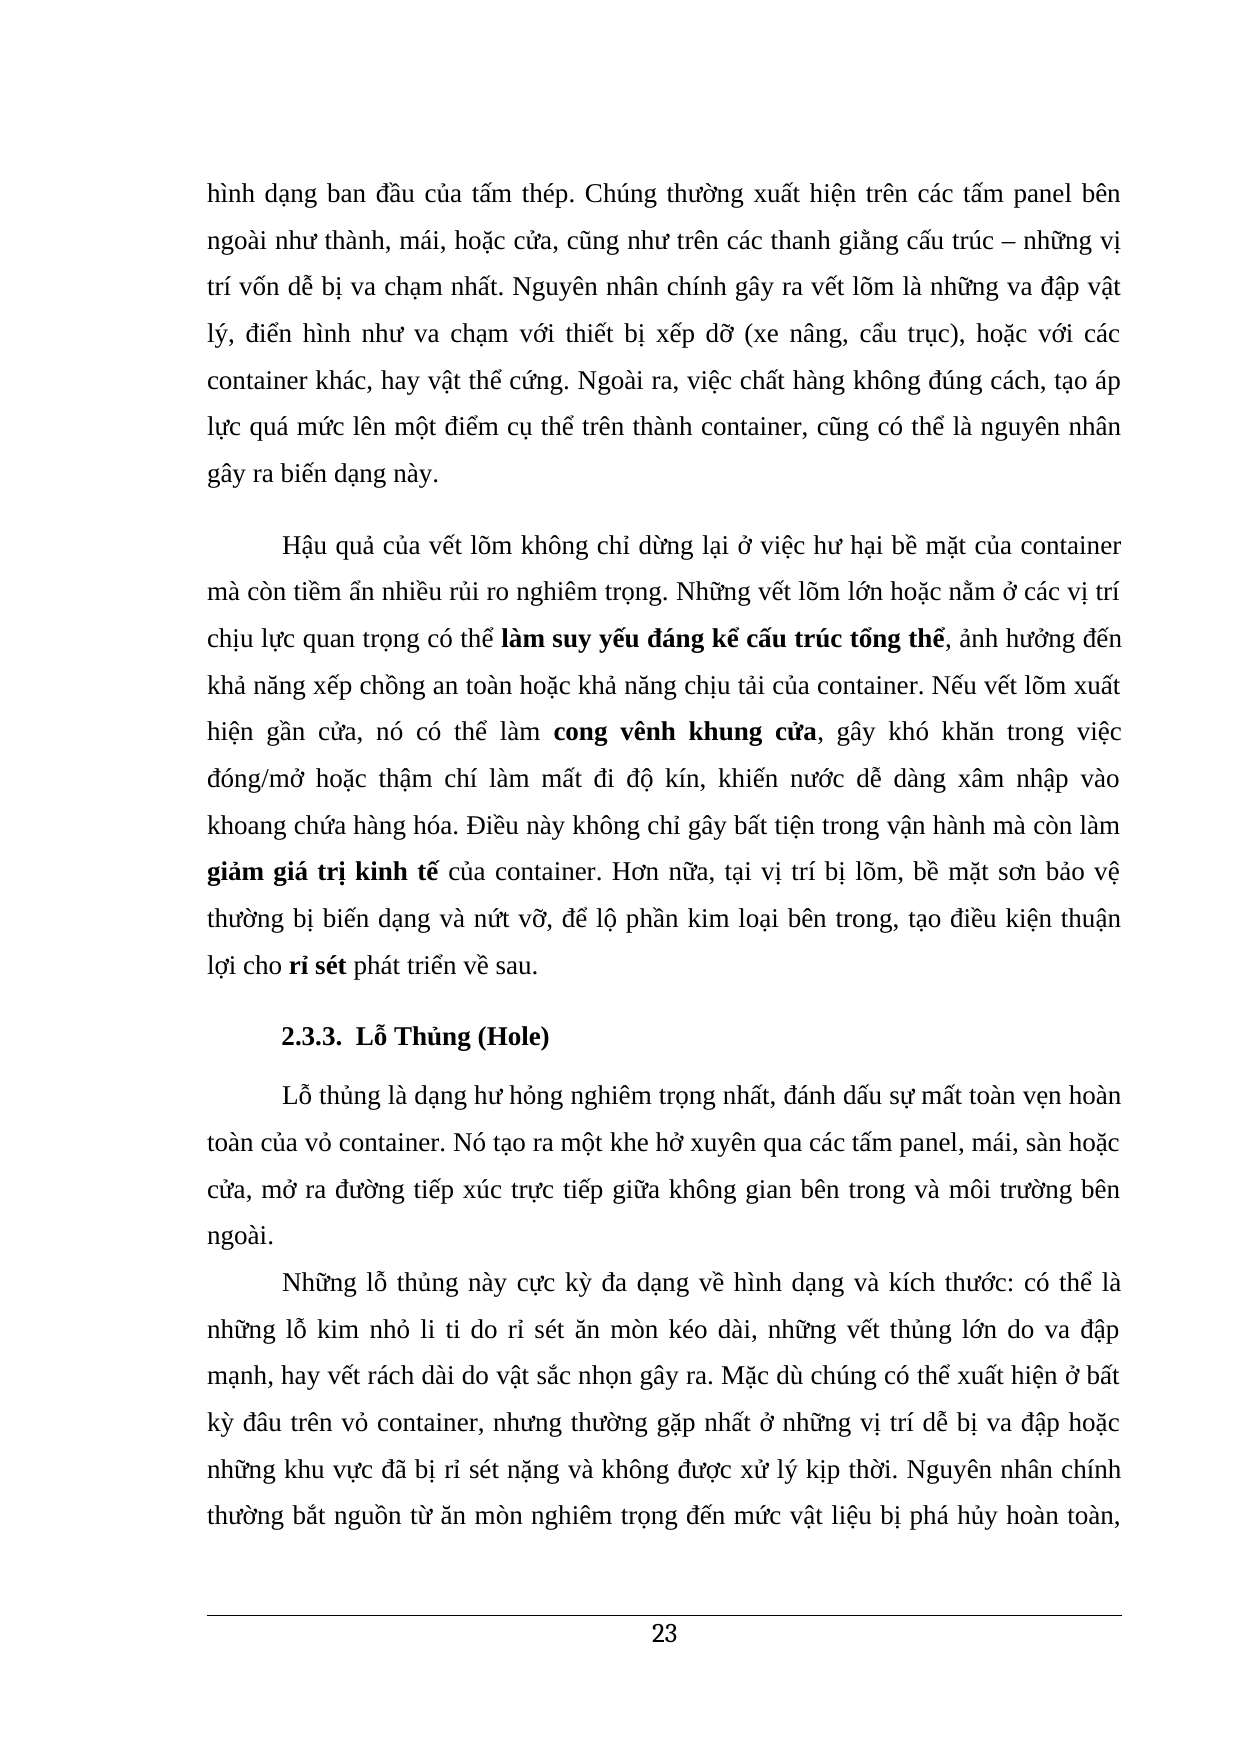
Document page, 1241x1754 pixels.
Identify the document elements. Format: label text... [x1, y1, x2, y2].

text Lỗ thủng là dạng hư hỏng nghiêm trọng nhất, đánh dấu sự mất toàn vẹn hoàn toàn của vỏ container. Nó tạo ra một khe hở xuyên qua các tấm panel, mái, sàn hoặc cửa, mở ra đường tiếp xúc trực tiếp giữa không gian bên trong và môi trường bên ngoài. [207, 1079, 1122, 1251]
subtitle Lỗ Thủng (Hole) [281, 1021, 1122, 1052]
text Hậu quả của vết lõm không chỉ dừng lại ở việc hư hại bề mặt của container mà còn tiềm ẩn nhiều rủi ro nghiêm trọng. Những vết lõm lớn hoặc nằm ở các vị trí chịu lực quan trọng có thể làm suy yếu đáng kể cấu trúc tổng thể, ảnh hưởng đến khả năng xếp chồng an toàn hoặc khả năng chịu tải của container. Nếu vết lõm xuất hiện gần cửa, nó có thể làm cong vênh khung cửa, gây khó khăn trong việc đóng/mở hoặc thậm chí làm mất đi độ kín, khiến nước dễ dàng xâm nhập vào khoang chứa hàng hóa. Điều này không chỉ gây bất tiện trong vận hành mà còn làm giảm giá trị kinh tế của container. Hơn nữa, tại vị trí bị lõm, bề mặt sơn bảo vệ thường bị biến dạng và nứt vỡ, để lộ phần kim loại bên trong, tạo điều kiện thuận lợi cho rỉ sét phát triển về sau. [207, 529, 1122, 980]
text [207, 177, 1122, 488]
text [207, 1266, 1122, 1531]
